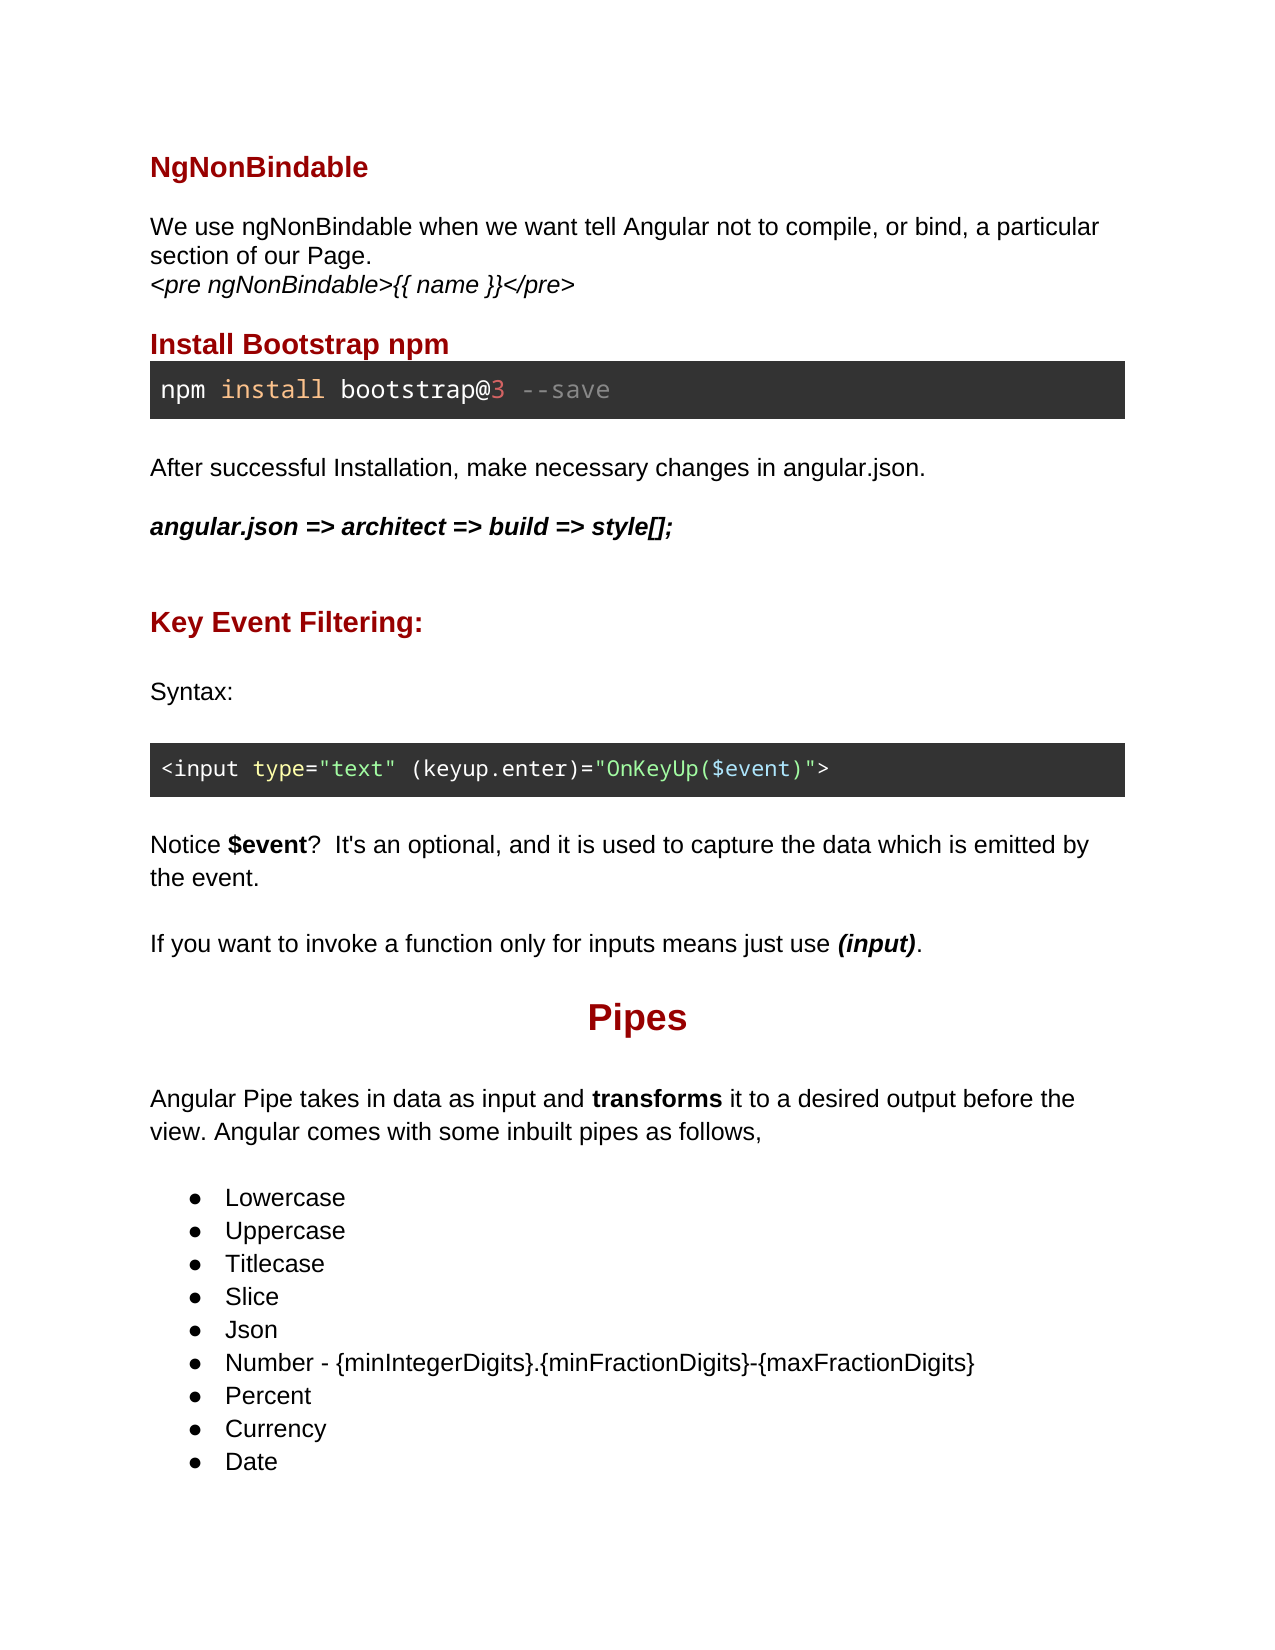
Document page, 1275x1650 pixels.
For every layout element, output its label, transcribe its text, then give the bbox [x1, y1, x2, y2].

text angular.json => architect => build => style[]; [150, 512, 1125, 541]
table_header npm install bootstrap@3 --save [150, 361, 1125, 419]
text Syntax: [150, 677, 1125, 706]
text Install Bootstrap npm [150, 327, 1125, 361]
list Number - {minIntegerDigits}.{minFractionDigits}-{maxFractionDigits} [187, 1348, 1125, 1376]
list Slice [187, 1282, 1125, 1310]
text Angular Pipe takes in data as input and transforms it to a desired output before the view. Angular comes with some inbuilt pipes as follows, [150, 1083, 1125, 1145]
list Percent [187, 1381, 1125, 1409]
text <pre ngNonBindable>{{ name }}</pre> [150, 270, 1125, 298]
table_header <input type="text" (keyup.enter)="OnKeyUp($event)"> [150, 743, 1125, 797]
text Key Event Filtering: [150, 605, 1125, 639]
text We use ngNonBindable when we want tell Angular not to compile, or bind, a particular section of our Page. [150, 212, 1125, 270]
list Date [187, 1447, 1125, 1476]
list Uppercase [187, 1216, 1125, 1244]
text After successful Installation, make necessary changes in angular.json. [150, 453, 1125, 481]
list Lowercase [187, 1183, 1125, 1211]
text NgNonBindable [150, 150, 1125, 183]
list Json [187, 1315, 1125, 1343]
text If you want to invoke a function only for inputs means just use (input). [150, 929, 1125, 958]
text Pipes [150, 995, 1125, 1038]
text Notice $event? It's an optional, and it is used to capture the data which is emitted by the event. [150, 830, 1125, 892]
list Titlecase [187, 1249, 1125, 1277]
list Currency [187, 1414, 1125, 1442]
